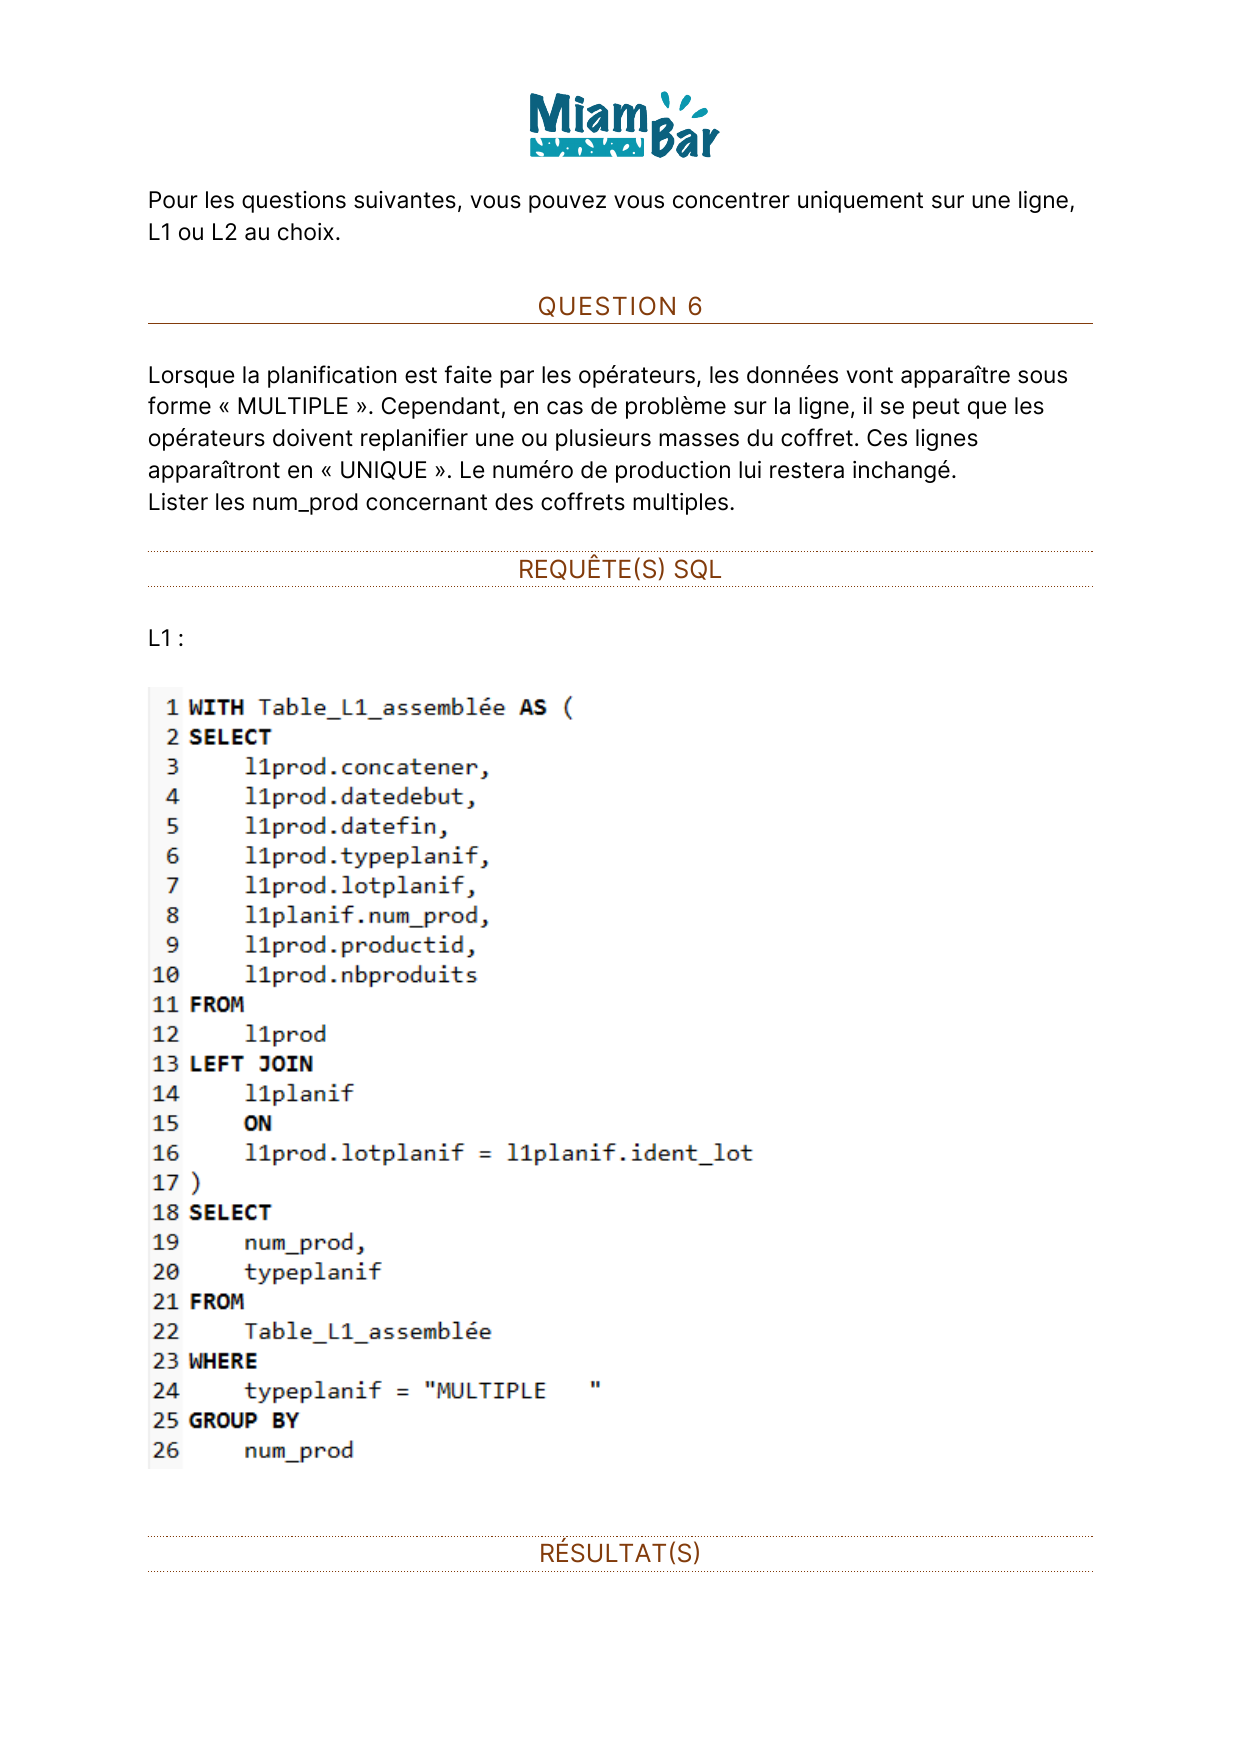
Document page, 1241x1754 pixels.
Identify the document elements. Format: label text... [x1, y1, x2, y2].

subtitle Requête(s) SQL [148, 551, 1093, 587]
picture [147, 687, 772, 1469]
picture [513, 73, 728, 182]
text Lister les num_prod concernant des coffrets multiples. [148, 488, 1093, 516]
text L1 : [148, 624, 1093, 651]
text Lorsque la planification est faite par les opérateurs, les données vont apparaître sous forme « MULTIPLE ». Cependant, en cas de problème sur la ligne, il se peut que les opérateurs doivent replanifier une ou plusieurs masses du coffret. Ces lignes apparaîtront en « UNIQUE ». Le numéro de production lui restera inchangé. [148, 361, 1093, 484]
text Pour les questions suivantes, vous pouvez vous concentrer uniquement sur une ligne, L1 ou L2 au choix. [148, 186, 1093, 245]
subtitle Question 6 [148, 291, 1093, 323]
subtitle Résultat(s) [148, 1536, 1093, 1572]
